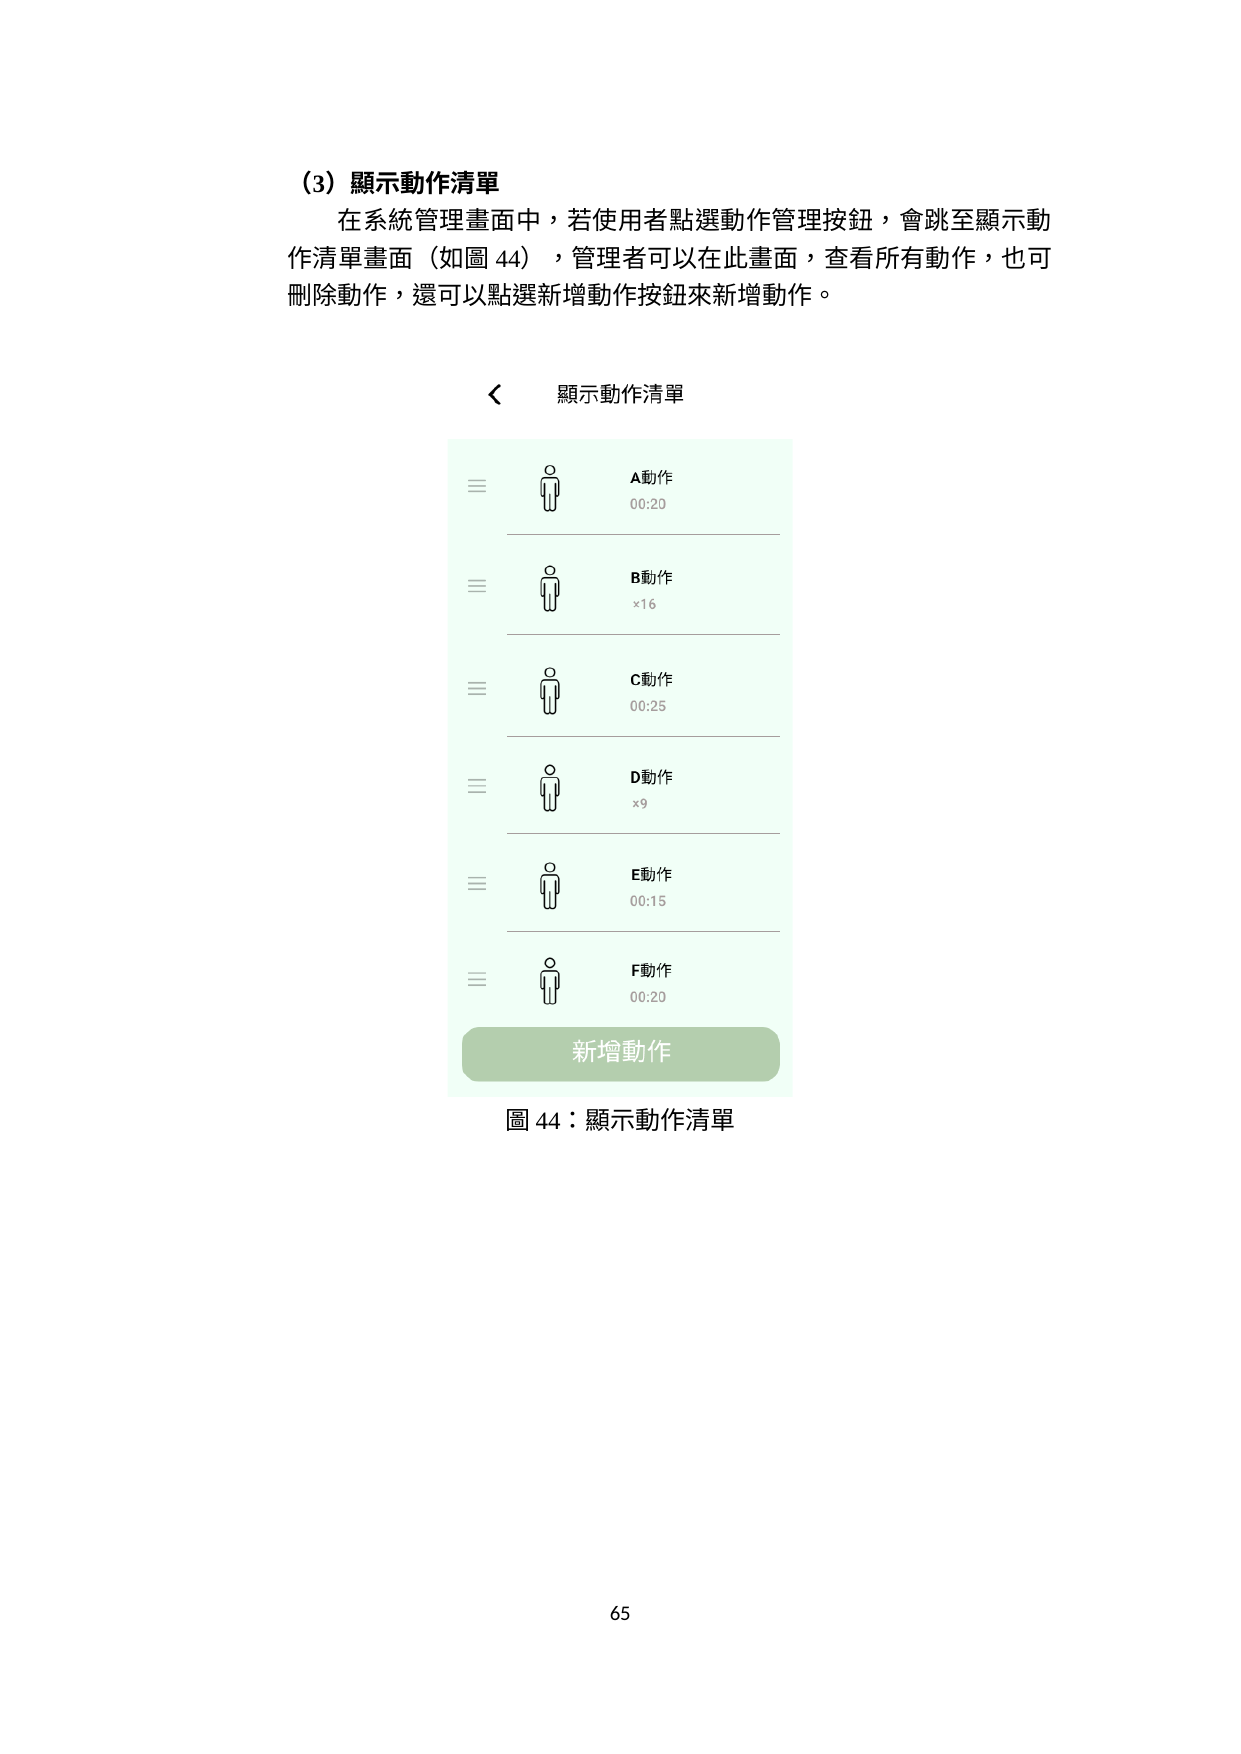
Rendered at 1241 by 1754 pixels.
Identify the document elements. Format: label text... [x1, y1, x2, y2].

text （3）顯示動作清單 [187, 162, 1053, 200]
text 在系統管理畫面中，若使用者點選動作管理按鈕，會跳至顯示動作清單畫面（如圖44），管理者可以在此畫面，查看所有動作，也可刪除動作，還可以點選新增動作按鈕來新增動作。 [287, 200, 1053, 312]
picture [447, 350, 793, 1097]
text 圖 44：顯示動作清單 [187, 1100, 1053, 1137]
